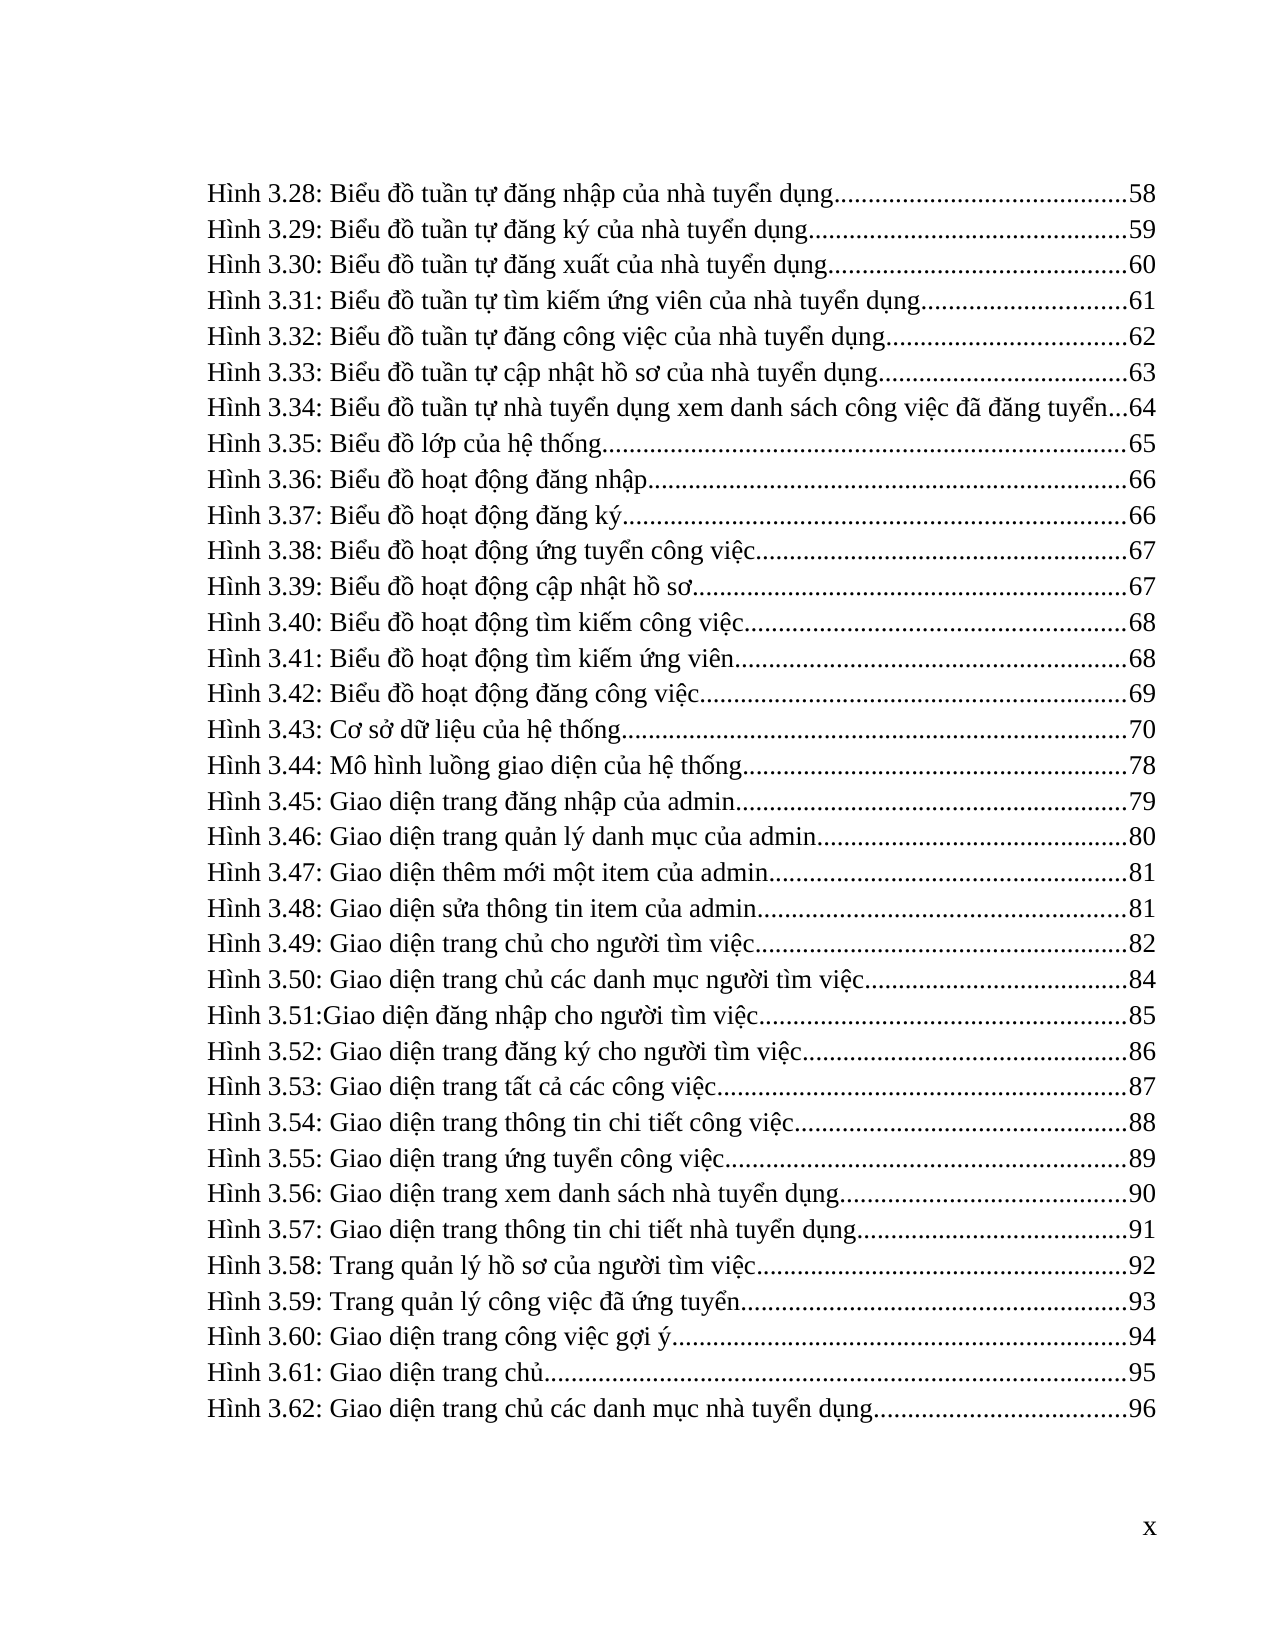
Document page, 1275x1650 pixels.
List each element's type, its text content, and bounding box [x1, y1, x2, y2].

text Hình 3.43: Cơ sở dữ liệu của hệ thống 70 [207, 713, 1157, 744]
text Hình 3.58: Trang quản lý hồ sơ của người tìm việc 92 [207, 1249, 1157, 1280]
text Hình 3.47: Giao diện thêm mới một item của admin 81 [207, 856, 1157, 887]
text Hình 3.60: Giao diện trang công việc gợi ý 94 [207, 1321, 1157, 1352]
text Hình 3.32: Biểu đồ tuần tự đăng công việc của nhà tuyển dụng 62 [207, 320, 1157, 351]
text Hình 3.50: Giao diện trang chủ các danh mục người tìm việc 84 [207, 963, 1157, 994]
text Hình 3.52: Giao diện trang đăng ký cho người tìm việc 86 [207, 1035, 1157, 1066]
text Hình 3.30: Biểu đồ tuần tự đăng xuất của nhà tuyển dụng 60 [207, 249, 1157, 280]
text Hình 3.56: Giao diện trang xem danh sách nhà tuyển dụng 90 [207, 1178, 1157, 1209]
text Hình 3.62: Giao diện trang chủ các danh mục nhà tuyển dụng 96 [207, 1392, 1157, 1423]
text Hình 3.57: Giao diện trang thông tin chi tiết nhà tuyển dụng 91 [207, 1213, 1157, 1244]
text Hình 3.40: Biểu đồ hoạt động tìm kiếm công việc 68 [207, 606, 1157, 637]
text Hình 3.48: Giao diện sửa thông tin item của admin 81 [207, 892, 1157, 923]
text Hình 3.53: Giao diện trang tất cả các công việc 87 [207, 1070, 1157, 1102]
text Hình 3.55: Giao diện trang ứng tuyển công việc 89 [207, 1142, 1157, 1173]
text Hình 3.31: Biểu đồ tuần tự tìm kiếm ứng viên của nhà tuyển dụng 61 [207, 284, 1157, 316]
text Hình 3.54: Giao diện trang thông tin chi tiết công việc 88 [207, 1106, 1157, 1137]
text Hình 3.46: Giao diện trang quản lý danh mục của admin 80 [207, 820, 1157, 851]
text Hình 3.35: Biểu đồ lớp của hệ thống 65 [207, 427, 1157, 458]
text Hình 3.61: Giao diện trang chủ 95 [207, 1356, 1157, 1387]
text Hình 3.33: Biểu đồ tuần tự cập nhật hồ sơ của nhà tuyển dụng 63 [207, 356, 1157, 387]
text Hình 3.36: Biểu đồ hoạt động đăng nhập 66 [207, 463, 1157, 494]
text Hình 3.42: Biểu đồ hoạt động đăng công việc 69 [207, 677, 1157, 708]
text Hình 3.38: Biểu đồ hoạt động ứng tuyển công việc 67 [207, 534, 1157, 566]
text Hình 3.51:Giao diện đăng nhập cho người tìm việc 85 [207, 999, 1157, 1030]
text Hình 3.49: Giao diện trang chủ cho người tìm việc 82 [207, 927, 1157, 959]
text Hình 3.37: Biểu đồ hoạt động đăng ký 66 [207, 499, 1157, 530]
text Hình 3.39: Biểu đồ hoạt động cập nhật hồ sơ 67 [207, 570, 1157, 601]
text Hình 3.28: Biểu đồ tuần tự đăng nhập của nhà tuyển dụng 58 [207, 177, 1157, 208]
text Hình 3.41: Biểu đồ hoạt động tìm kiếm ứng viên 68 [207, 642, 1157, 673]
text Hình 3.29: Biểu đồ tuần tự đăng ký của nhà tuyển dụng 59 [207, 213, 1157, 244]
text Hình 3.59: Trang quản lý công việc đã ứng tuyển 93 [207, 1285, 1157, 1316]
text Hình 3.44: Mô hình luồng giao diện của hệ thống 78 [207, 749, 1157, 780]
text Hình 3.45: Giao diện trang đăng nhập của admin 79 [207, 784, 1157, 816]
text Hình 3.34: Biểu đồ tuần tự nhà tuyển dụng xem danh sách công việc đã đăng tuyển 64 [207, 392, 1157, 423]
